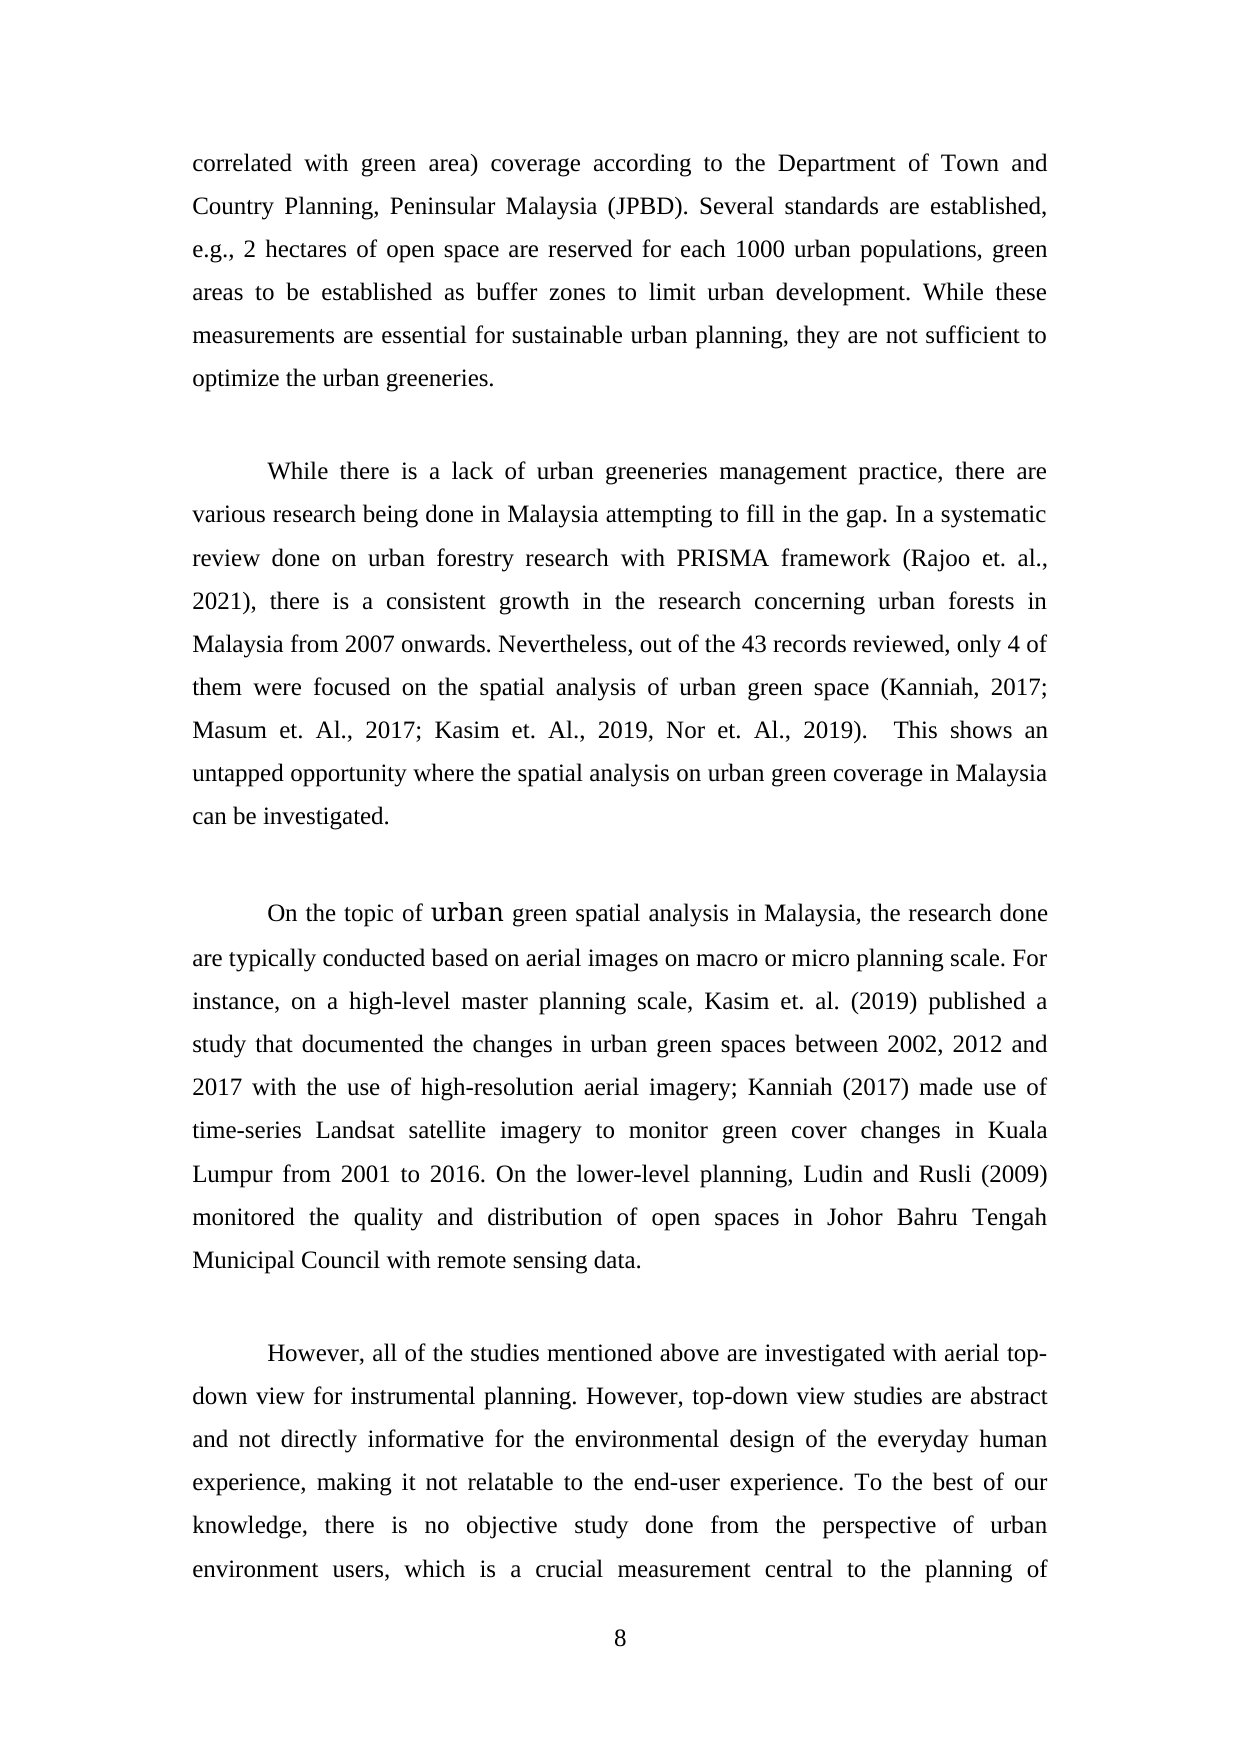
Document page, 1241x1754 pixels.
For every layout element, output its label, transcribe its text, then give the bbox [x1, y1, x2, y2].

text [192, 148, 1048, 392]
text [192, 1338, 1048, 1582]
text While there is a lack of urban greeneries management practice, there are various research being done in Malaysia attempting to fill in the gap. In a systematic review done on urban forestry research with PRISMA framework (Rajoo et. al., 2021), there is a consistent growth in the research concerning urban forests in Malaysia from 2007 onwards. Nevertheless, out of the 43 records reviewed, only 4 of them were focused on the spatial analysis of urban green space (Kanniah, 2017; Masum et. Al., 2017; Kasim et. Al., 2019, Nor et. Al., 2019). This shows an untapped opportunity where the spatial analysis on urban green coverage in Malaysia can be investigated. [192, 456, 1048, 830]
text On the topic of urban green spatial analysis in Malaysia, the research done are typically conducted based on aerial images on macro or micro planning scale. For instance, on a high-level master planning scale, Kasim et. al. (2019) published a study that documented the changes in urban green spaces between 2002, 2012 and 2017 with the use of high-resolution aerial imagery; Kanniah (2017) made use of time-series Landsat satellite imagery to monitor green cover changes in Kuala Lumpur from 2001 to 2016. On the lower-level planning, Ludin and Rusli (2009) monitored the quality and distribution of open spaces in Johor Bahru Tengah Municipal Council with remote sensing data. [192, 894, 1048, 1274]
